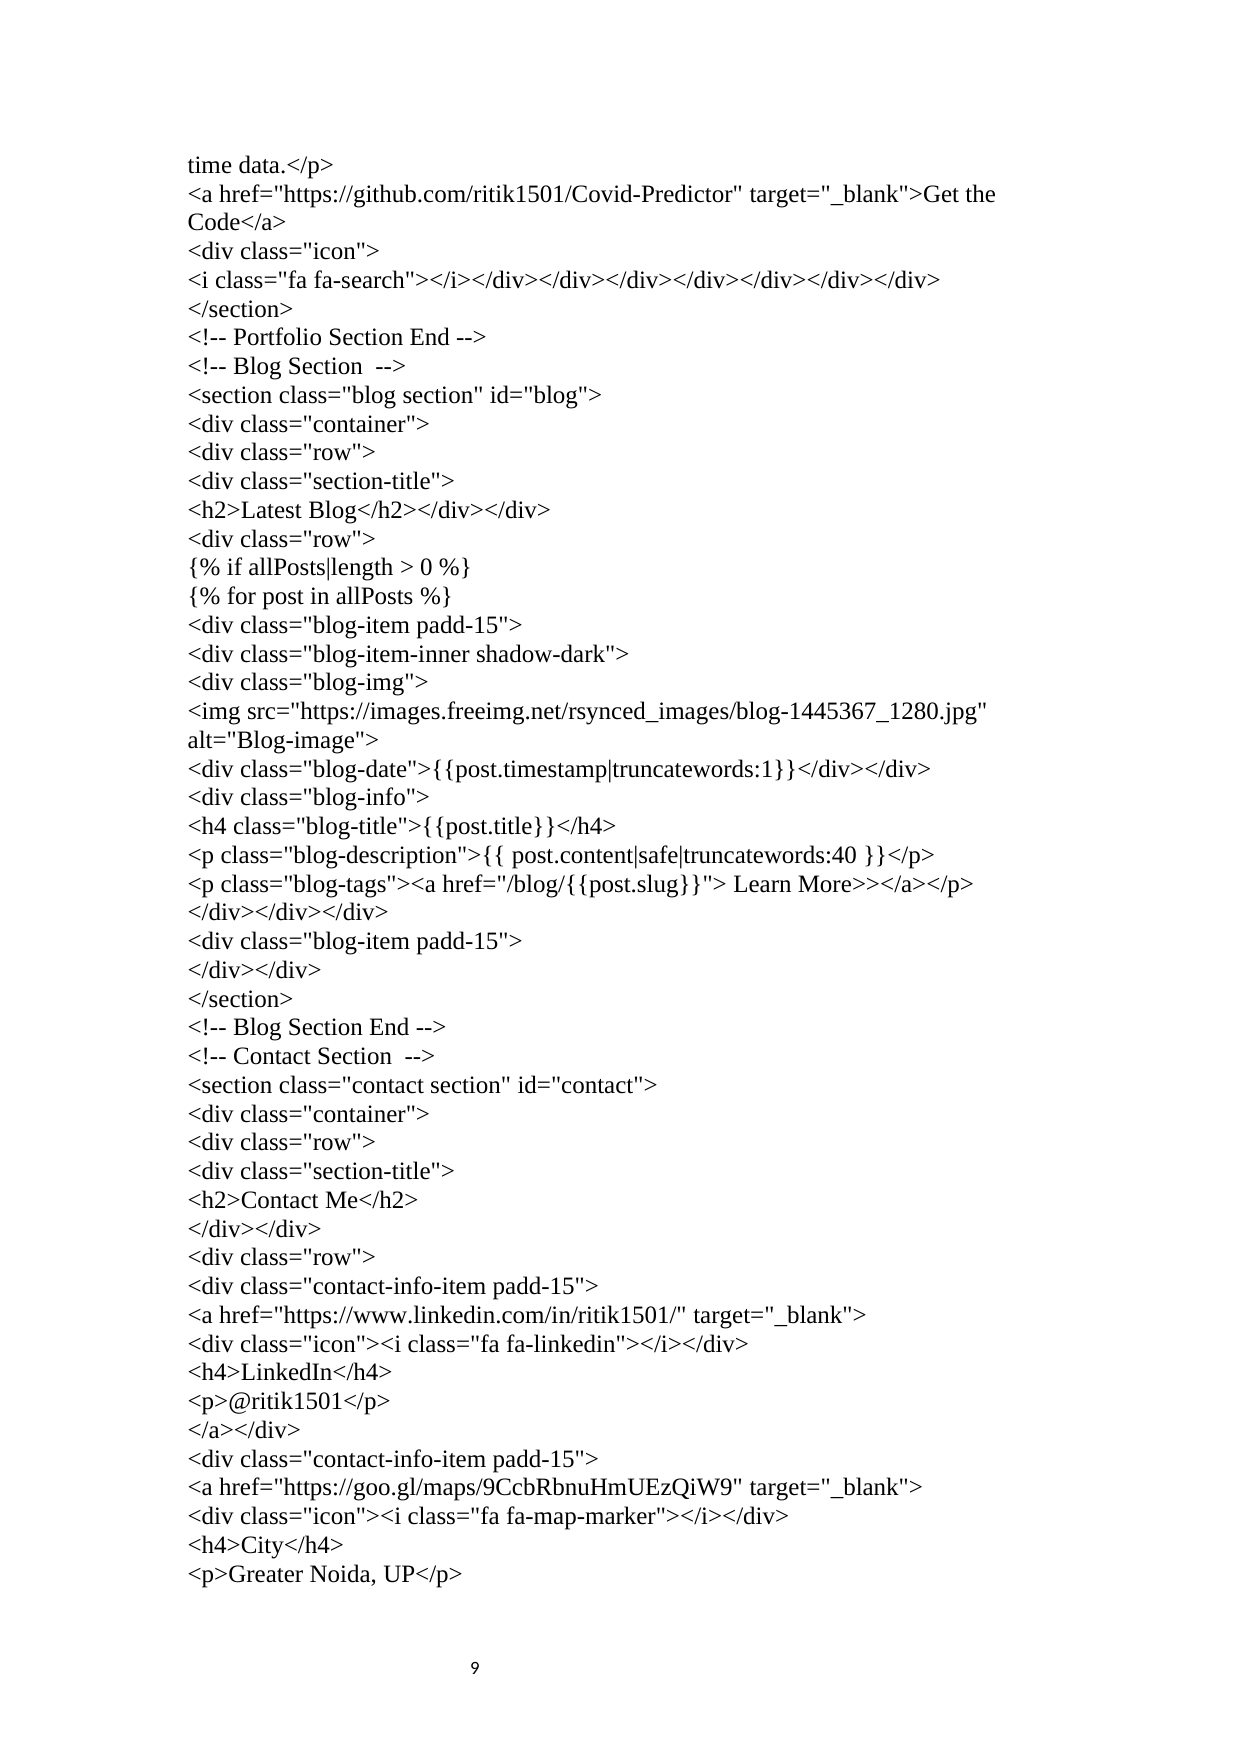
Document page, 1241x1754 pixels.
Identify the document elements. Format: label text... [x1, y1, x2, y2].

text <!-- Portfolio Section End --> [187, 322, 1053, 351]
text <div class="contact-info-item padd-15"> [187, 1444, 1053, 1472]
text <img src="https://images.freeimg.net/rsynced_images/blog-1445367_1280.jpg" [187, 696, 1053, 725]
text <p class="blog-tags"><a href="/blog/{{post.slug}}"> Learn More>></a></p> [187, 869, 1053, 897]
text Code</a> [187, 207, 1053, 236]
text <div class="blog-item-inner shadow-dark"> [187, 639, 1053, 667]
text <p>@ritik1501</p> [187, 1386, 1053, 1415]
text <div class="blog-item padd-15"> [187, 926, 1053, 955]
text {% for post in allPosts %} [187, 581, 1053, 610]
text <div class="contact-info-item padd-15"> [187, 1271, 1053, 1300]
text {% if allPosts|length > 0 %} [187, 552, 1053, 581]
text </div></div> [187, 955, 1053, 984]
text <h4>LinkedIn</h4> [187, 1357, 1053, 1386]
text <div class="row"> [187, 524, 1053, 552]
text <section class="contact section" id="contact"> [187, 1070, 1053, 1099]
text <div class="row"> [187, 437, 1053, 466]
text <div class="icon"> [187, 236, 1053, 265]
text <!-- Contact Section --> [187, 1041, 1053, 1070]
text <div class="blog-item padd-15"> [187, 610, 1053, 639]
text <div class="section-title"> [187, 1156, 1053, 1185]
text </section> [187, 294, 1053, 322]
text <div class="container"> [187, 409, 1053, 437]
text </a></div> [187, 1415, 1053, 1444]
text <div class="row"> [187, 1242, 1053, 1271]
text <div class="blog-img"> [187, 667, 1053, 696]
text <div class="row"> [187, 1127, 1053, 1156]
text <!-- Blog Section --> [187, 351, 1053, 380]
text <a href="https://github.com/ritik1501/Covid-Predictor" target="_blank">Get the [187, 179, 1053, 207]
text </section> [187, 984, 1053, 1012]
text <i class="fa fa-search"></i></div></div></div></div></div></div></div> [187, 265, 1053, 294]
text <p>Greater Noida, UP</p> [187, 1559, 1053, 1587]
text </div></div></div> [187, 897, 1053, 926]
text <a href="https://www.linkedin.com/in/ritik1501/" target="_blank"> [187, 1300, 1053, 1329]
text <!-- Blog Section End --> [187, 1012, 1053, 1041]
text alt="Blog-image"> [187, 725, 1053, 754]
text <h2>Latest Blog</h2></div></div> [187, 495, 1053, 524]
text <h4 class="blog-title">{{post.title}}</h4> [187, 811, 1053, 840]
text time data.</p> [187, 150, 1053, 179]
text <div class="icon"><i class="fa fa-map-marker"></i></div> [187, 1501, 1053, 1530]
text <a href="https://goo.gl/maps/9CcbRbnuHmUEzQiW9" target="_blank"> [187, 1472, 1053, 1501]
text <div class="section-title"> [187, 466, 1053, 495]
text <p class="blog-description">{{ post.content|safe|truncatewords:40 }}</p> [187, 840, 1053, 869]
text <section class="blog section" id="blog"> [187, 380, 1053, 409]
text </div></div> [187, 1214, 1053, 1242]
text <div class="blog-date">{{post.timestamp|truncatewords:1}}</div></div> [187, 754, 1053, 782]
text <h4>City</h4> [187, 1530, 1053, 1559]
text <div class="container"> [187, 1099, 1053, 1127]
text <div class="icon"><i class="fa fa-linkedin"></i></div> [187, 1329, 1053, 1357]
text <div class="blog-info"> [187, 782, 1053, 811]
text <h2>Contact Me</h2> [187, 1185, 1053, 1214]
